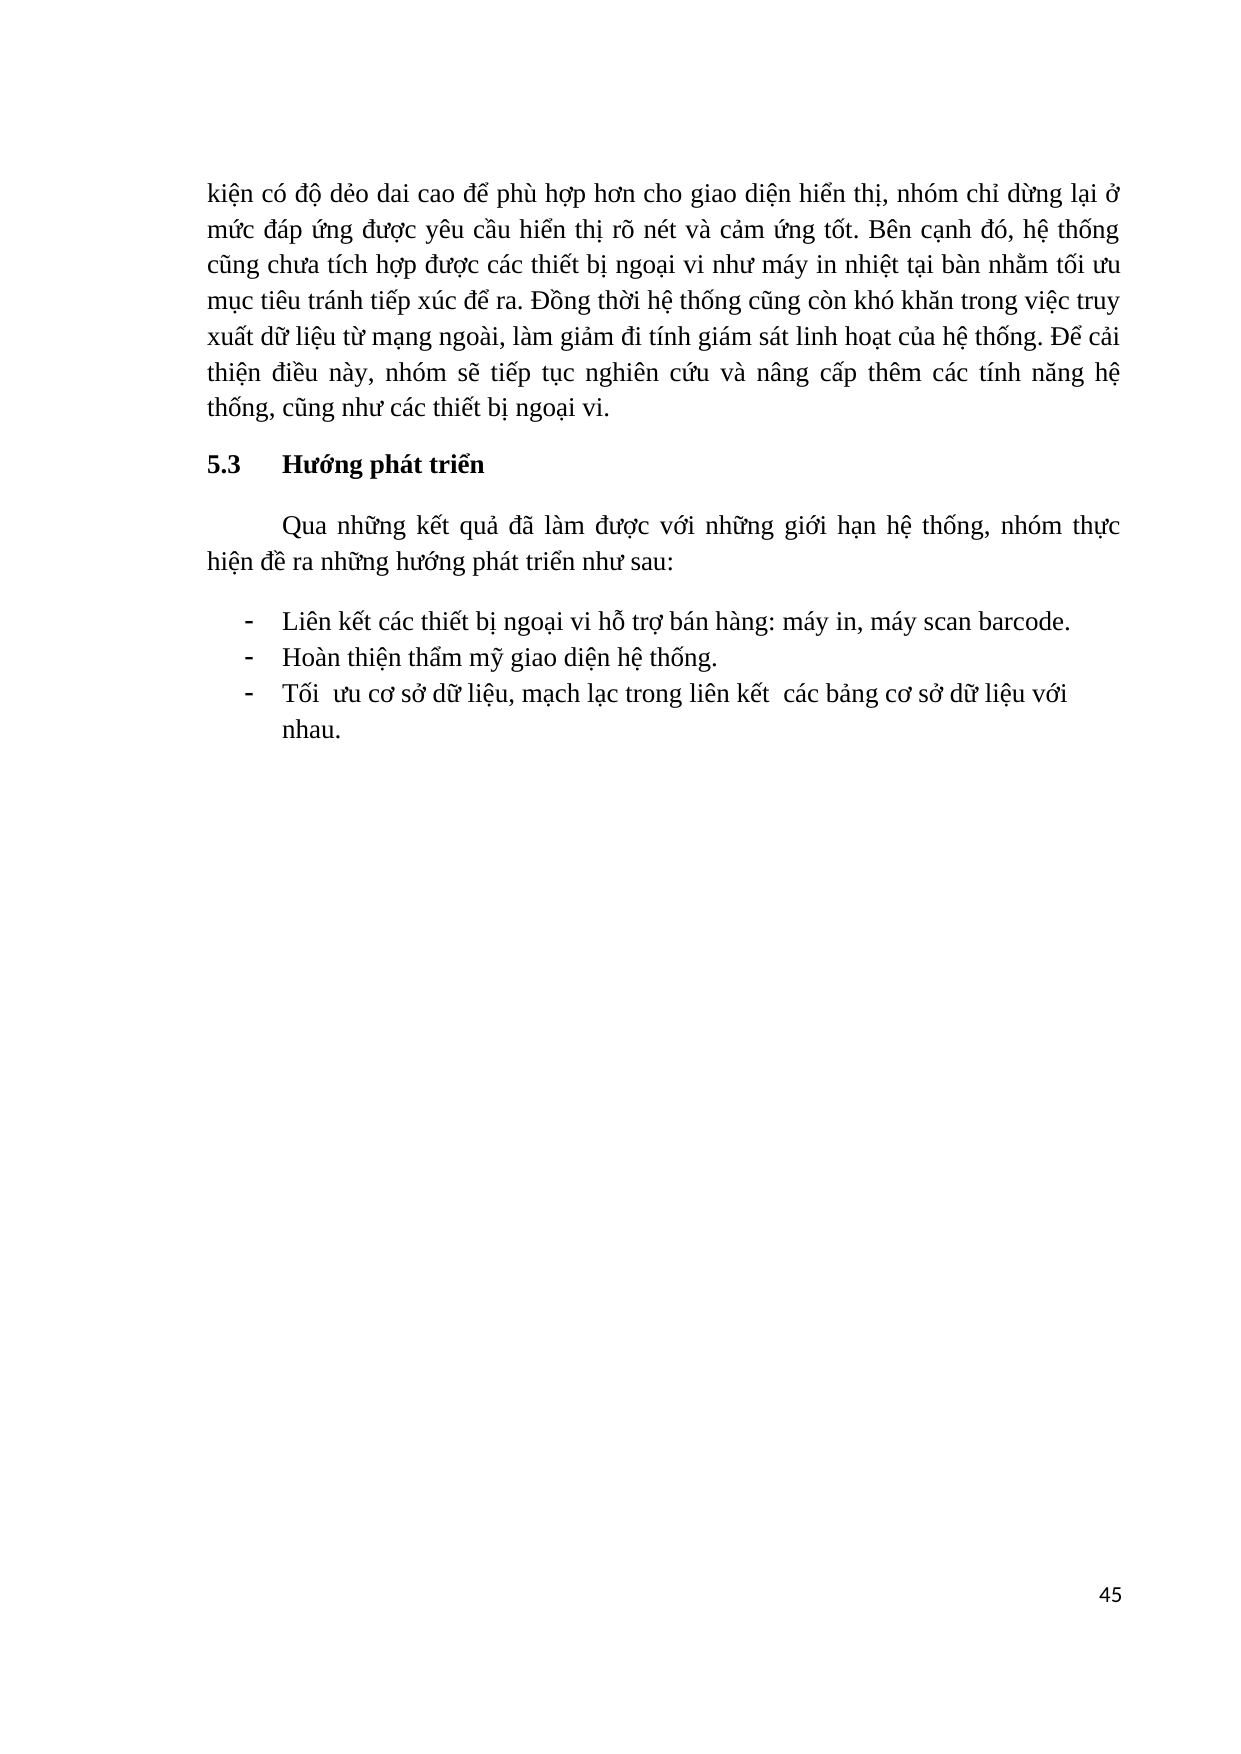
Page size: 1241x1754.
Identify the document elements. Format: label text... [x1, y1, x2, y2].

list Tối ưu cơ sở dữ liệu, mạch lạc trong liên kết các bảng cơ sở dữ liệu với nhau. [244, 677, 1122, 744]
subtitle 5.3 Hướng phát triển [207, 448, 1122, 479]
text Qua những kết quả đã làm được với những giới hạn hệ thống, nhóm thực hiện đề ra những hướng phát triển như sau: [207, 509, 1122, 576]
list Hoàn thiện thẩm mỹ giao diện hệ thống. [244, 641, 1122, 672]
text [207, 177, 1122, 423]
list Liên kết các thiết bị ngoại vi hỗ trợ bán hàng: máy in, máy scan barcode. [244, 605, 1122, 637]
